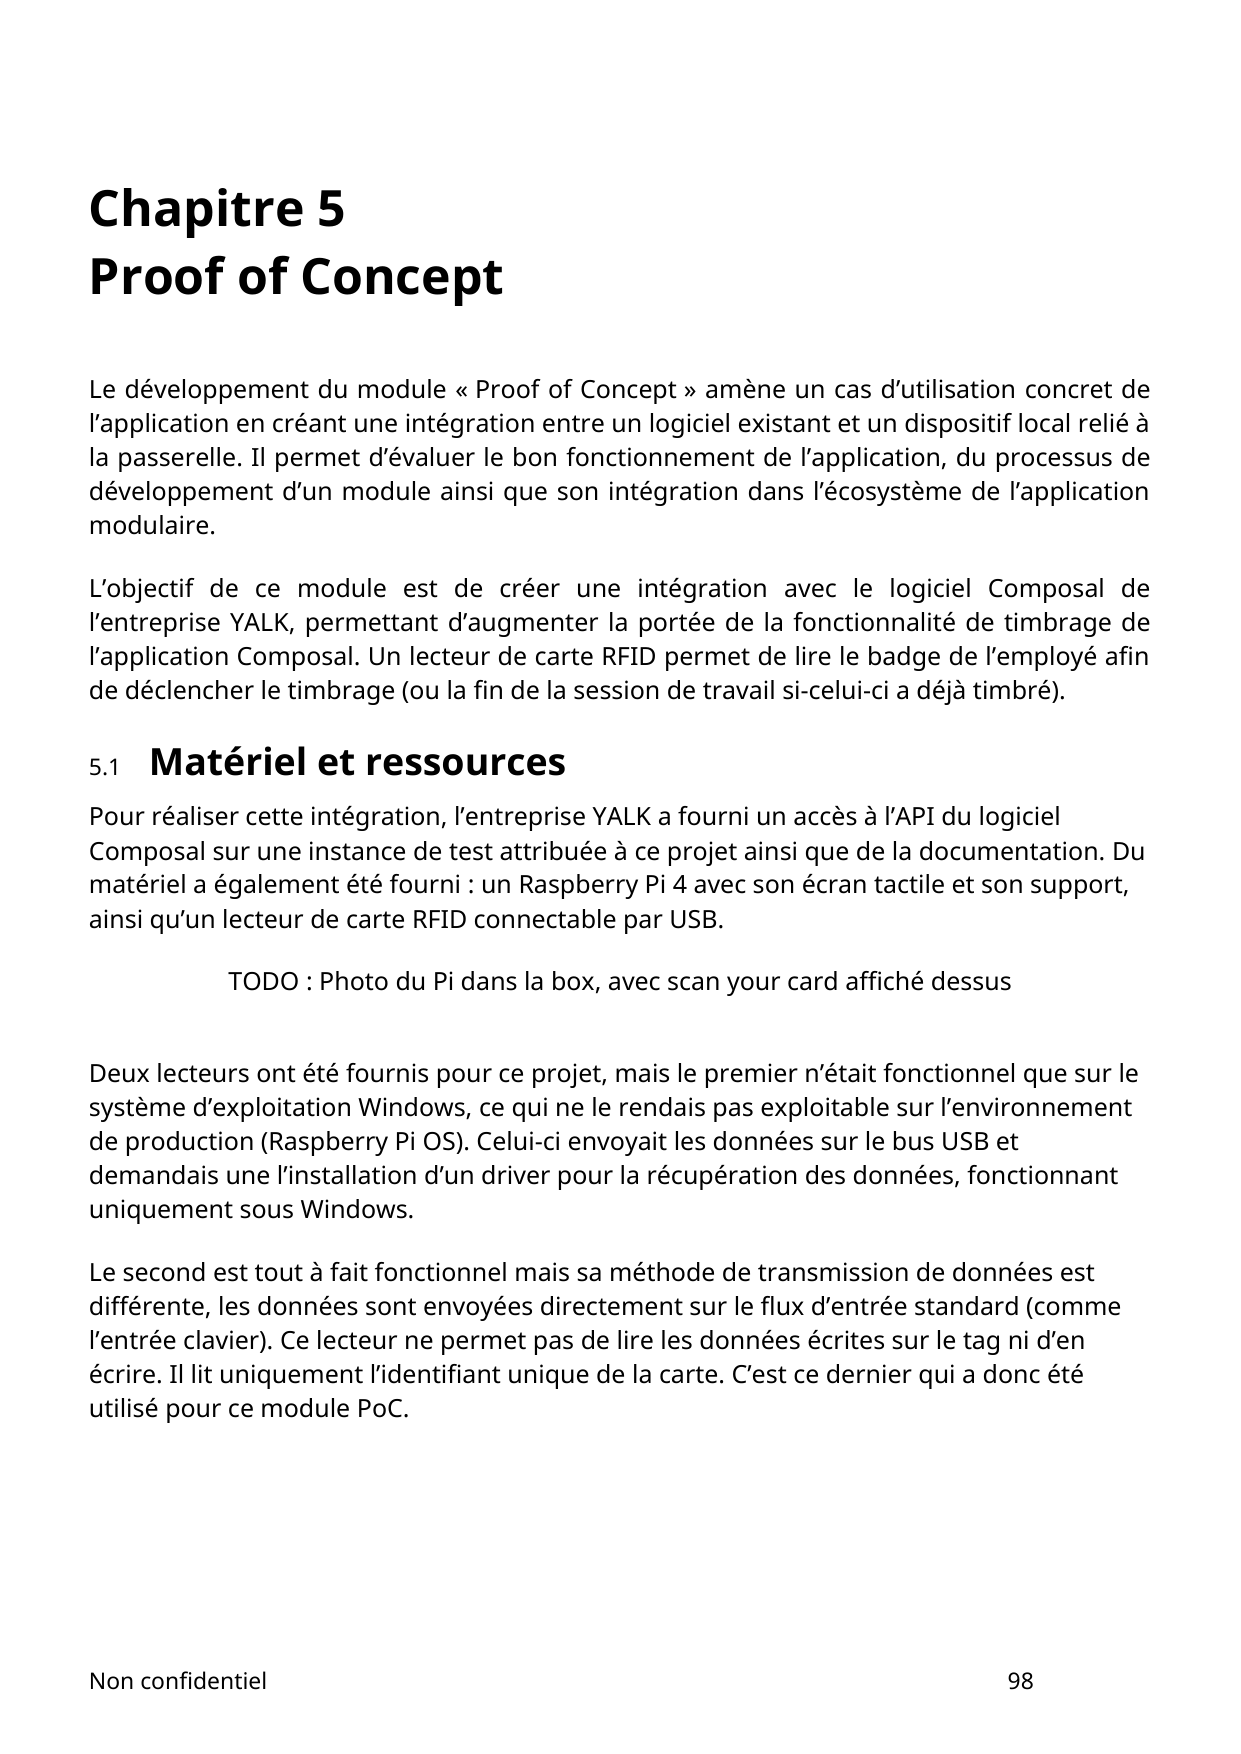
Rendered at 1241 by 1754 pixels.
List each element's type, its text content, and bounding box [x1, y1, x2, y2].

text Le développement du module « Proof of Concept » amène un cas d’utilisation concret de l’application en créant une intégration entre un logiciel existant et un dispositif local relié à la passerelle. Il permet d’évaluer le bon fonctionnement de l’application, du processus de développement d’un module ainsi que son intégration dans l’écosystème de l’application modulaire. [89, 371, 1152, 542]
subtitle Proof of Concept [89, 173, 1152, 309]
text L’objectif de ce module est de créer une intégration avec le logiciel Composal de l’entreprise YALK, permettant d’augmenter la portée de la fonctionnalité de timbrage de l’application Composal. Un lecteur de carte RFID permet de lire le badge de l’employé afin de déclencher le timbrage (ou la fin de la session de travail si-celui-ci a déjà timbré). [89, 571, 1152, 707]
text Deux lecteurs ont été fournis pour ce projet, mais le premier n’était fonctionnel que sur le système d’exploitation Windows, ce qui ne le rendais pas exploitable sur l’environnement de production (Raspberry Pi OS). Celui-ci envoyait les données sur le bus USB et demandais une l’installation d’un driver pour la récupération des données, fonctionnant uniquement sous Windows. [89, 1056, 1152, 1226]
subtitle Matériel et ressources [89, 736, 1152, 787]
text Pour réaliser cette intégration, l’entreprise YALK a fourni un accès à l’API du logiciel Composal sur une instance de test attribuée à ce projet ainsi que de la documentation. Du matériel a également été fourni : un Raspberry Pi 4 avec son écran tactile et son support, ainsi qu’un lecteur de carte RFID connectable par USB. [89, 799, 1152, 935]
text TODO : Photo du Pi dans la box, avec scan your card affiché dessus [89, 964, 1152, 998]
text Le second est tout à fait fonctionnel mais sa méthode de transmission de données est différente, les données sont envoyées directement sur le flux d’entrée standard (comme l’entrée clavier). Ce lecteur ne permet pas de lire les données écrites sur le tag ni d’en écrire. Il lit uniquement l’identifiant unique de la carte. C’est ce dernier qui a donc été utilisé pour ce module PoC. [89, 1255, 1152, 1425]
